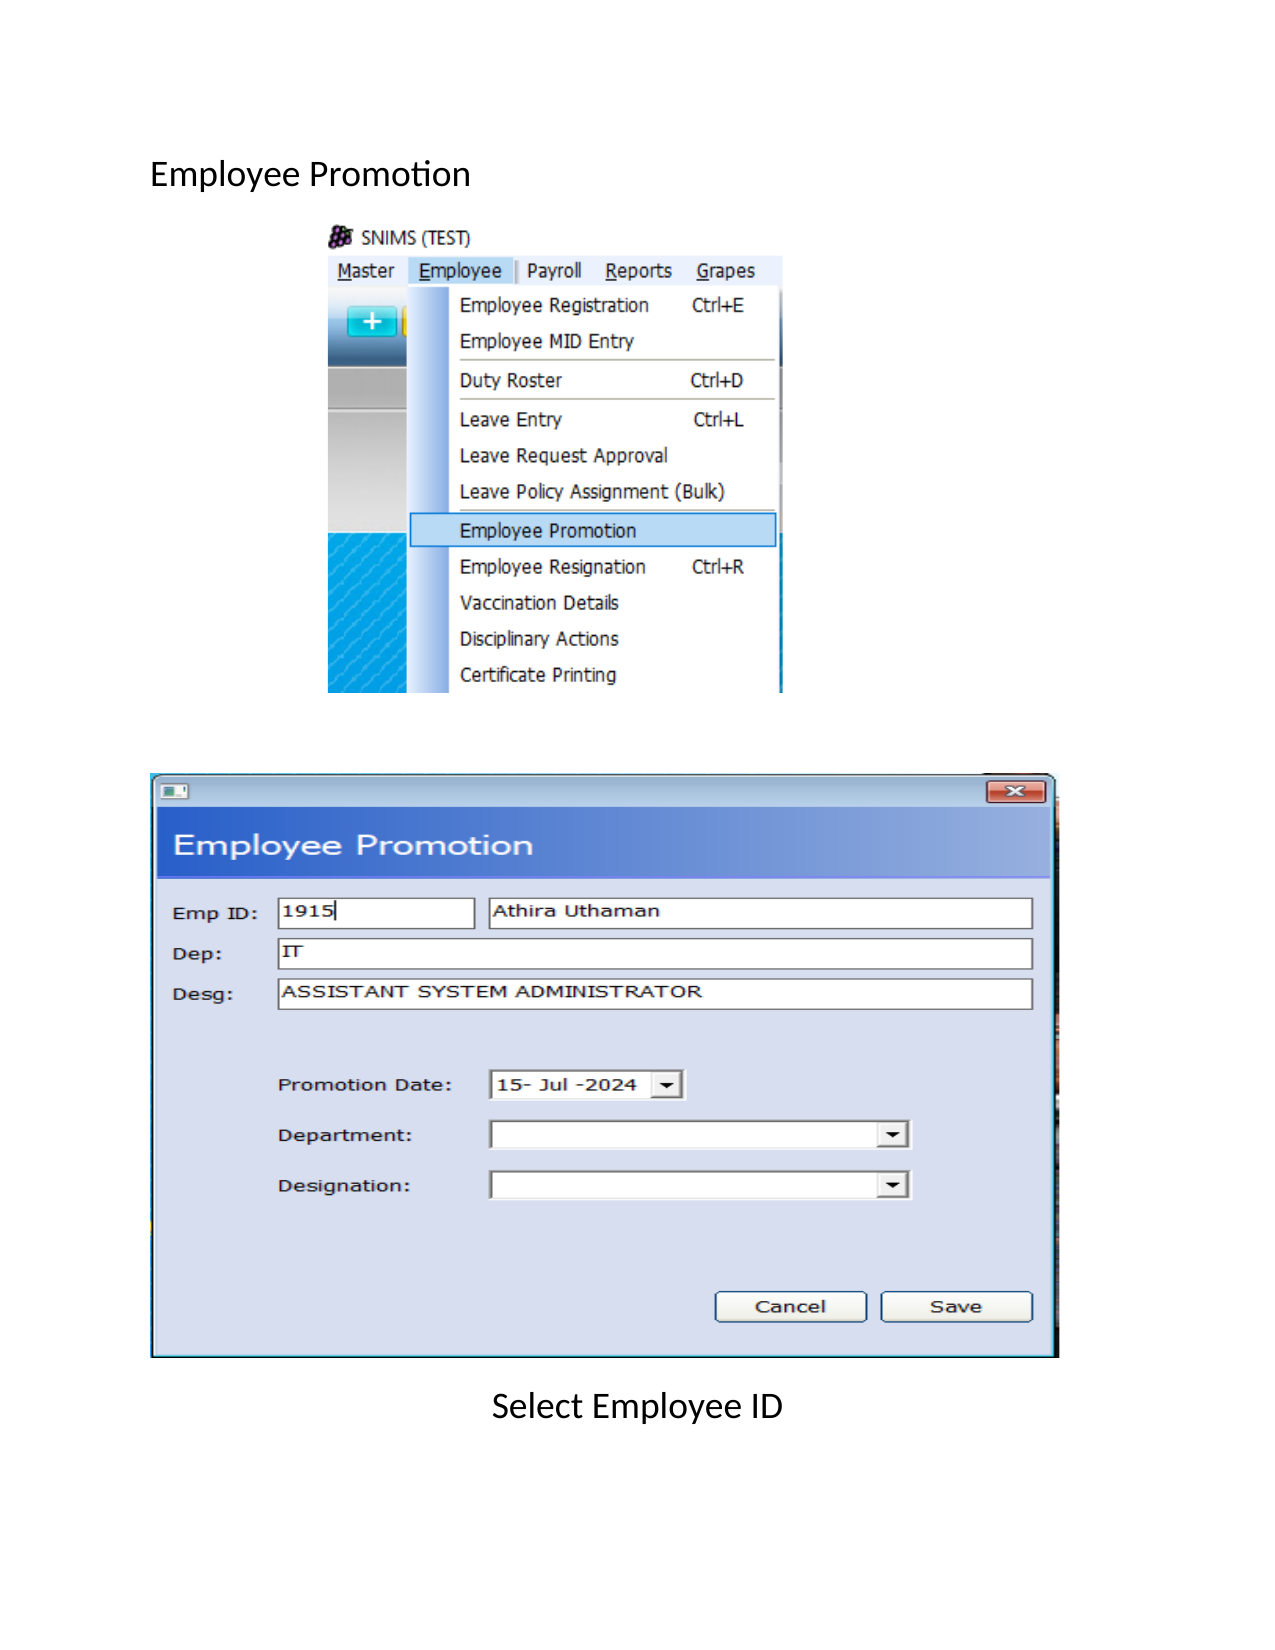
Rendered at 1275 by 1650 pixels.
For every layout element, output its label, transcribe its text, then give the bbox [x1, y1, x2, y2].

picture [327, 223, 783, 693]
text Employee Promotion [150, 150, 1125, 196]
picture [150, 773, 1060, 1358]
text Select Employee ID [150, 1382, 1125, 1428]
